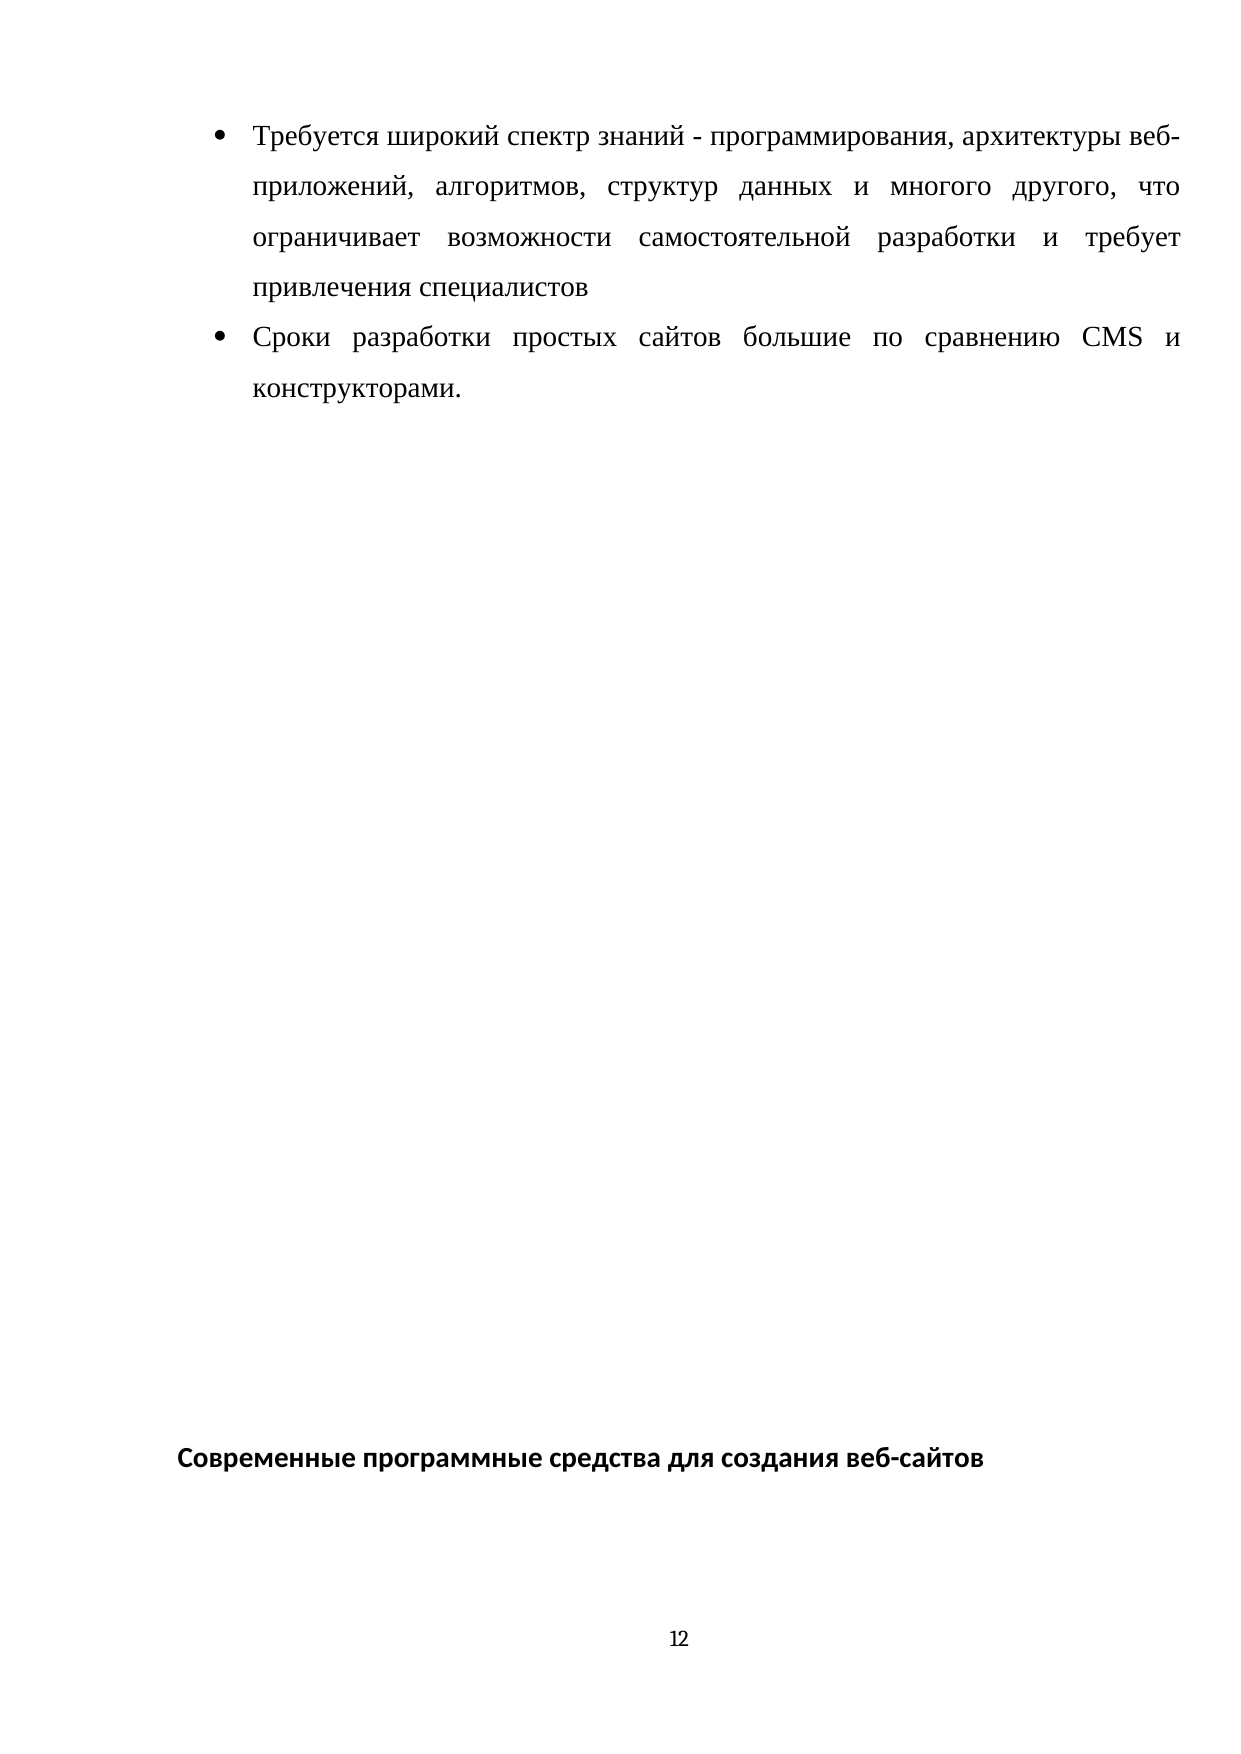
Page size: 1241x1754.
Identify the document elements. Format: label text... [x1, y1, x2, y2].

list Сроки разработки простых сайтов большие по сравнению CMS и конструкторами. [215, 319, 1181, 403]
list Требуется широкий спектр знаний - программирования, архитектуры веб-приложений, алгоритмов, структур данных и многого другого, что ограничивает возможности самостоятельной разработки и требует привлечения специалистов [215, 118, 1181, 303]
subtitle Современные программные средства для создания веб-сайтов [177, 1439, 1181, 1474]
